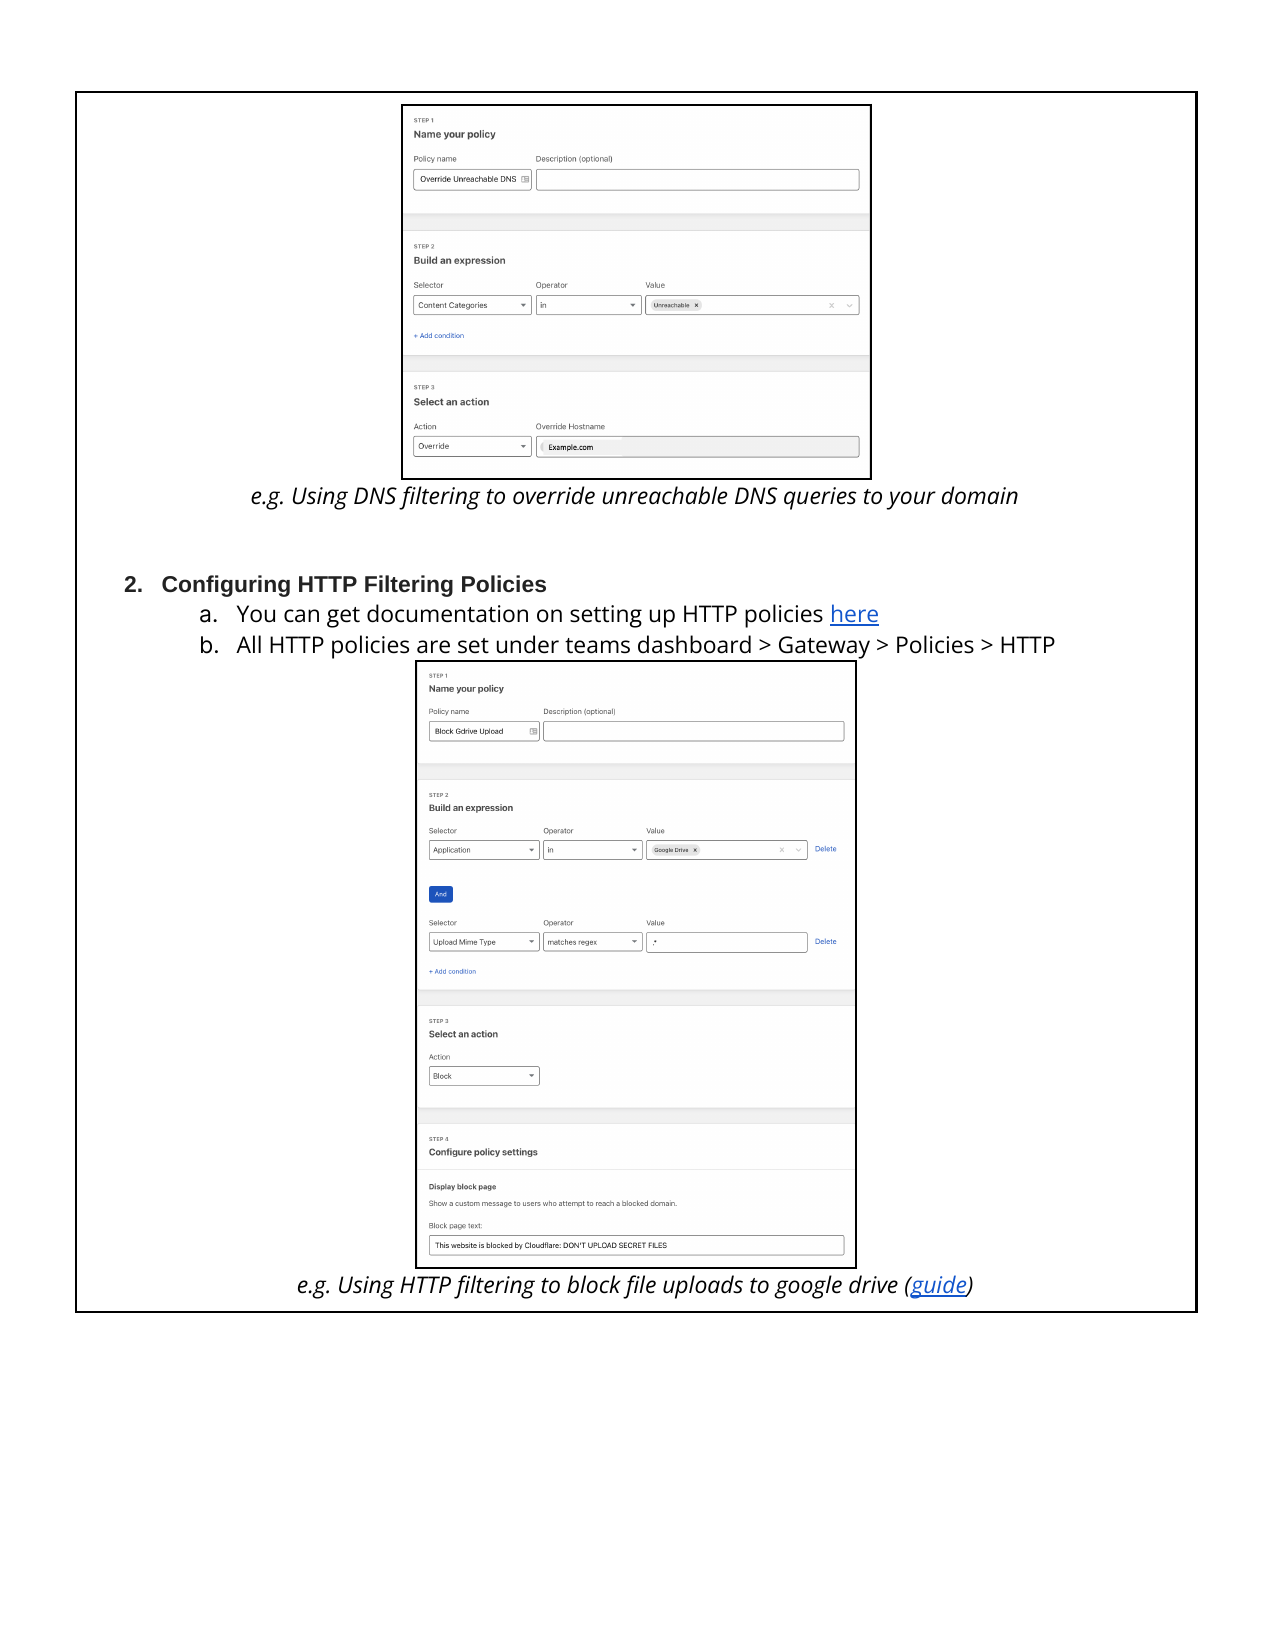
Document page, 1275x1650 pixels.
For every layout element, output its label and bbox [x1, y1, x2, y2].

table_cell [77, 93, 1195, 1311]
picture [403, 106, 870, 478]
picture [417, 662, 855, 1267]
